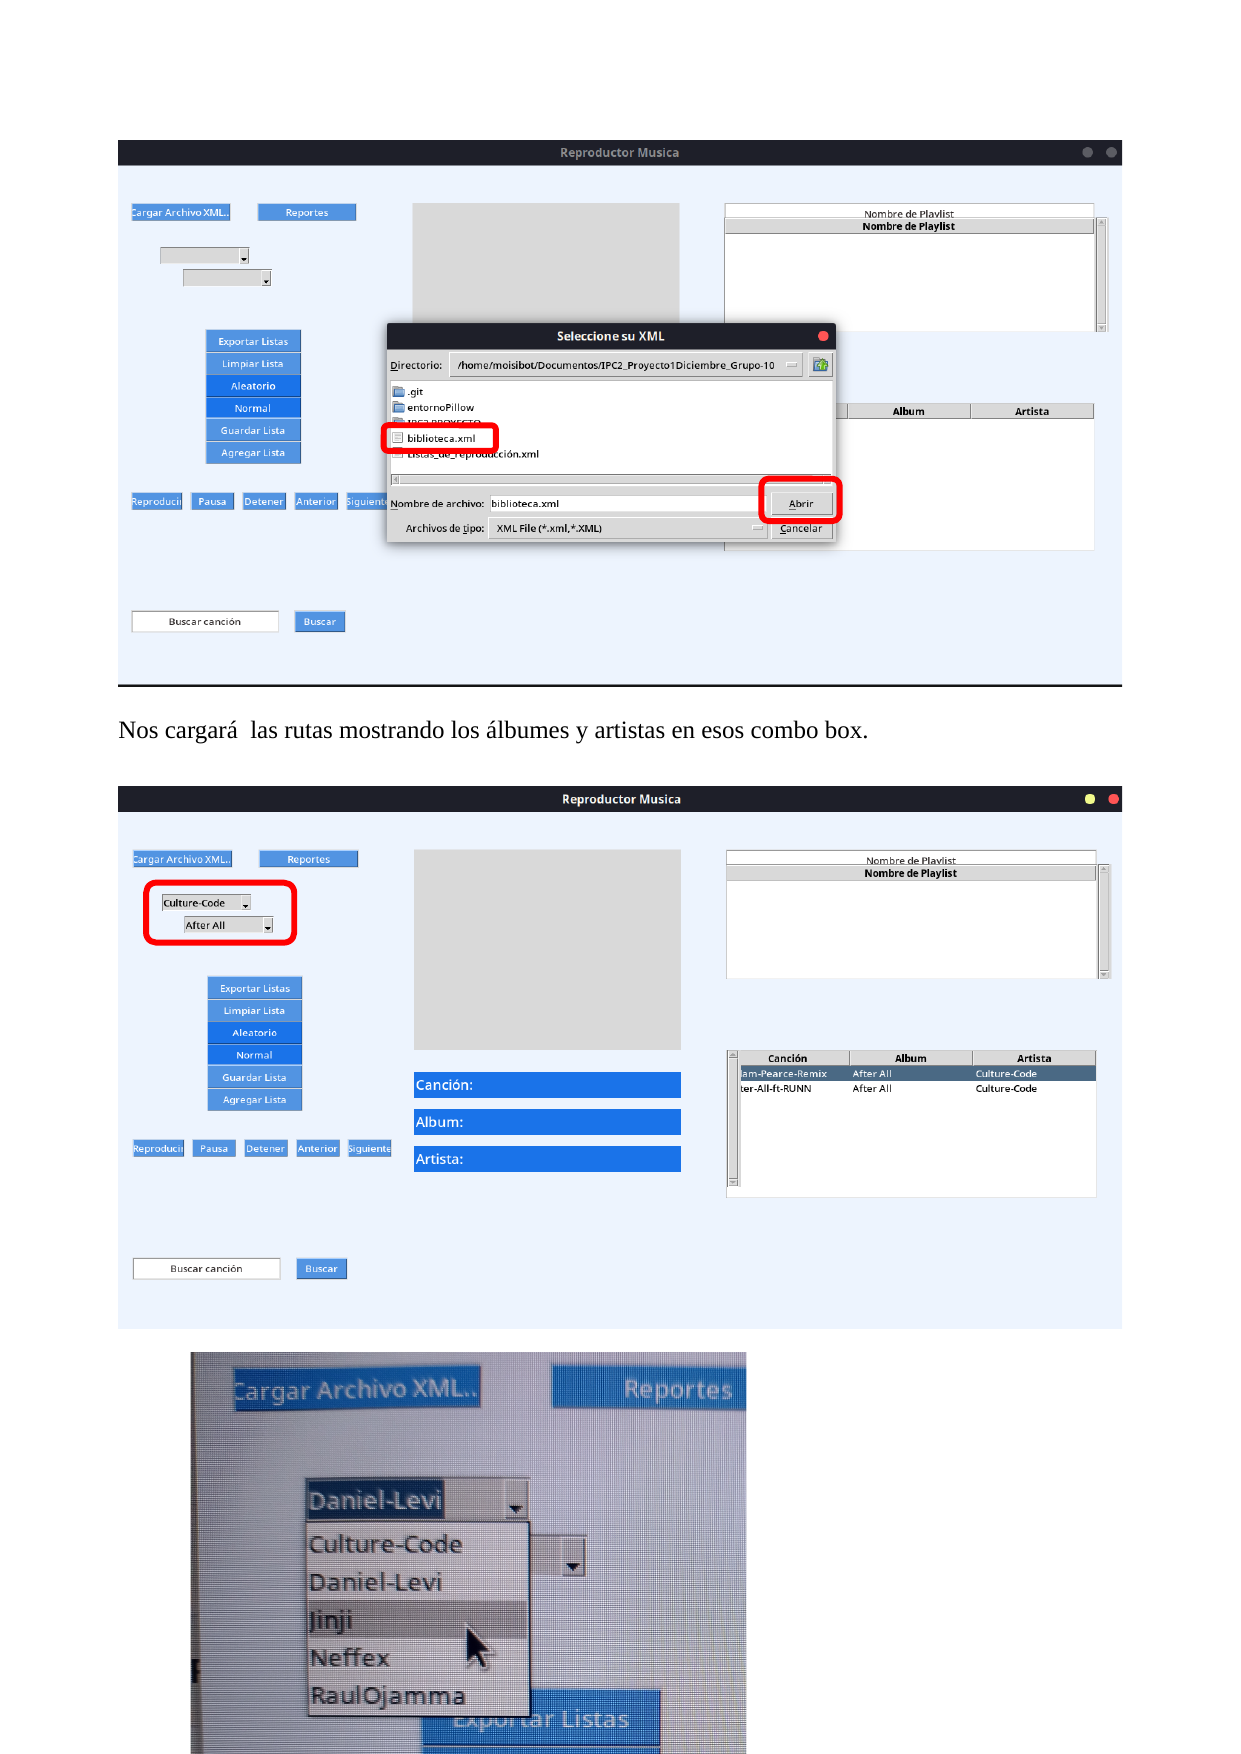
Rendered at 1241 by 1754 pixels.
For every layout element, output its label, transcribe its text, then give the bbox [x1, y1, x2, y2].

picture [118, 140, 1123, 687]
picture [190, 1352, 747, 1754]
picture [118, 786, 1123, 1329]
text Nos cargará las rutas mostrando los álbumes y artistas en esos combo box. [118, 715, 1122, 744]
